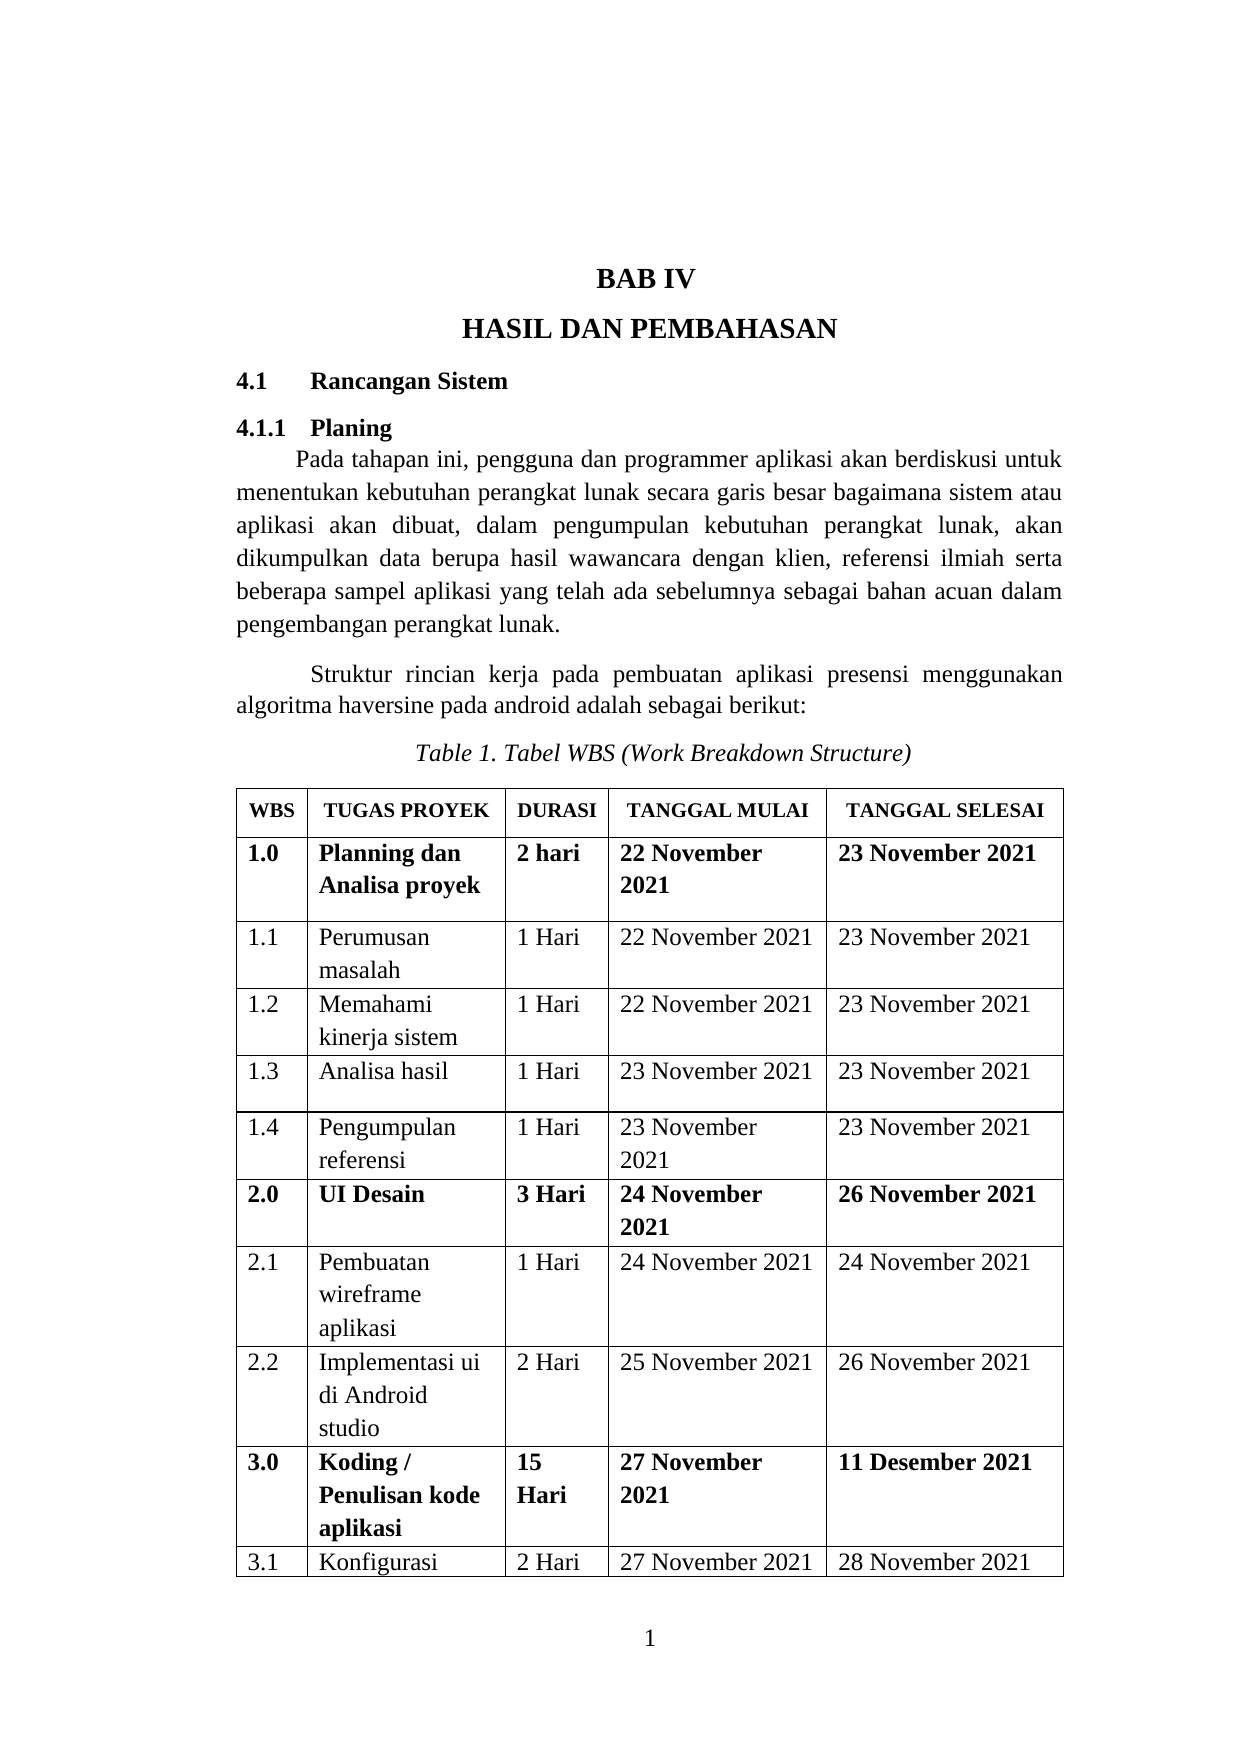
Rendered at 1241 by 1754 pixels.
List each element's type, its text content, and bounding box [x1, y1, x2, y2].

table_cell 23 November 2021 [827, 922, 1063, 988]
subtitle Pada tahapan ini, pengguna dan programmer aplikasi akan berdiskusi untuk menentukan kebutuhan perangkat lunak secara garis besar bagaimana sistem atau aplikasi akan dibuat, dalam pengumpulan kebutuhan perangkat lunak, akan dikumpulkan data berupa hasil wawancara dengan klien, referensi ilmiah serta beberapa sampel aplikasi yang telah ada sebelumnya sebagai bahan acuan dalam pengembangan perangkat lunak. [236, 444, 1063, 638]
table_cell 22 November 2021 [609, 838, 826, 921]
table_cell 24 November 2021 [827, 1247, 1063, 1346]
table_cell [308, 1547, 505, 1576]
table_cell UI Desain [308, 1180, 505, 1246]
table_cell 23 November 2021 [609, 1113, 826, 1178]
subtitle Rancangan Sistem [236, 366, 1063, 395]
table_cell 2 Hari [506, 1547, 608, 1576]
table_cell 24 November 2021 [609, 1180, 826, 1246]
table_cell 3 Hari [506, 1180, 608, 1246]
table_header TANGGAL MULAI [609, 789, 826, 837]
table_cell Planning dan Analisa proyek [308, 838, 505, 921]
table_cell 11 Desember 2021 [827, 1447, 1063, 1546]
table_cell 1 Hari [506, 989, 608, 1055]
table_cell 28 November 2021 [827, 1547, 1063, 1576]
table_cell 22 November 2021 [609, 922, 826, 988]
table_cell 15 Hari [506, 1447, 608, 1546]
table_header WBS [237, 789, 307, 837]
table_cell 23 November 2021 [827, 1113, 1063, 1178]
table_cell 1 Hari [506, 1113, 608, 1178]
table_cell 1.3 [237, 1056, 307, 1111]
table_cell 1 Hari [506, 1056, 608, 1111]
table_header TUGAS PROYEK [308, 789, 505, 837]
table_cell 24 November 2021 [609, 1247, 826, 1346]
subtitle Struktur rincian kerja pada pembuatan aplikasi presensi menggunakan algoritma haversine pada android adalah sebagai berikut: [236, 659, 1063, 719]
table_cell 26 November 2021 [827, 1347, 1063, 1446]
table_cell 2.0 [237, 1180, 307, 1246]
table_cell 26 November 2021 [827, 1180, 1063, 1246]
table_cell 23 November 2021 [609, 1056, 826, 1111]
table_cell Perumusan masalah [308, 922, 505, 988]
table_header TANGGAL SELESAI [827, 789, 1063, 837]
table_cell Memahami kinerja sistem [308, 989, 505, 1055]
table_cell 23 November 2021 [827, 1056, 1063, 1111]
table_cell 1 Hari [506, 922, 608, 988]
table_cell 1.2 [237, 989, 307, 1055]
table_header DURASI [506, 789, 608, 837]
table_cell 2.1 [237, 1247, 307, 1346]
subtitle Planing [236, 413, 1063, 442]
table_cell 2 hari [506, 838, 608, 921]
table_cell Pembuatan wireframe aplikasi [308, 1247, 505, 1346]
table_cell 1.1 [237, 922, 307, 988]
table_cell 22 November 2021 [609, 989, 826, 1055]
table_cell 2 Hari [506, 1347, 608, 1446]
table_cell Koding / Penulisan kode aplikasi [308, 1447, 505, 1546]
table_cell 27 November 2021 [609, 1447, 826, 1546]
table_cell 1.4 [237, 1113, 307, 1178]
table_cell 2.2 [237, 1347, 307, 1446]
table_cell Analisa hasil [308, 1056, 505, 1111]
table_cell 23 November 2021 [827, 838, 1063, 921]
table_cell 25 November 2021 [609, 1347, 826, 1446]
table_cell 1.0 [237, 838, 307, 921]
table_cell 3.1 [237, 1547, 307, 1576]
table_cell Implementasi ui di Android studio [308, 1347, 505, 1446]
table_cell Pengumpulan referensi [308, 1113, 505, 1178]
table_cell 27 November 2021 [609, 1547, 826, 1576]
table_cell 1 Hari [506, 1247, 608, 1346]
table_cell 23 November 2021 [827, 989, 1063, 1055]
table_cell 3.0 [237, 1447, 307, 1546]
subtitle BAB IV HASIL DAN PEMBAHASAN [236, 261, 1063, 345]
